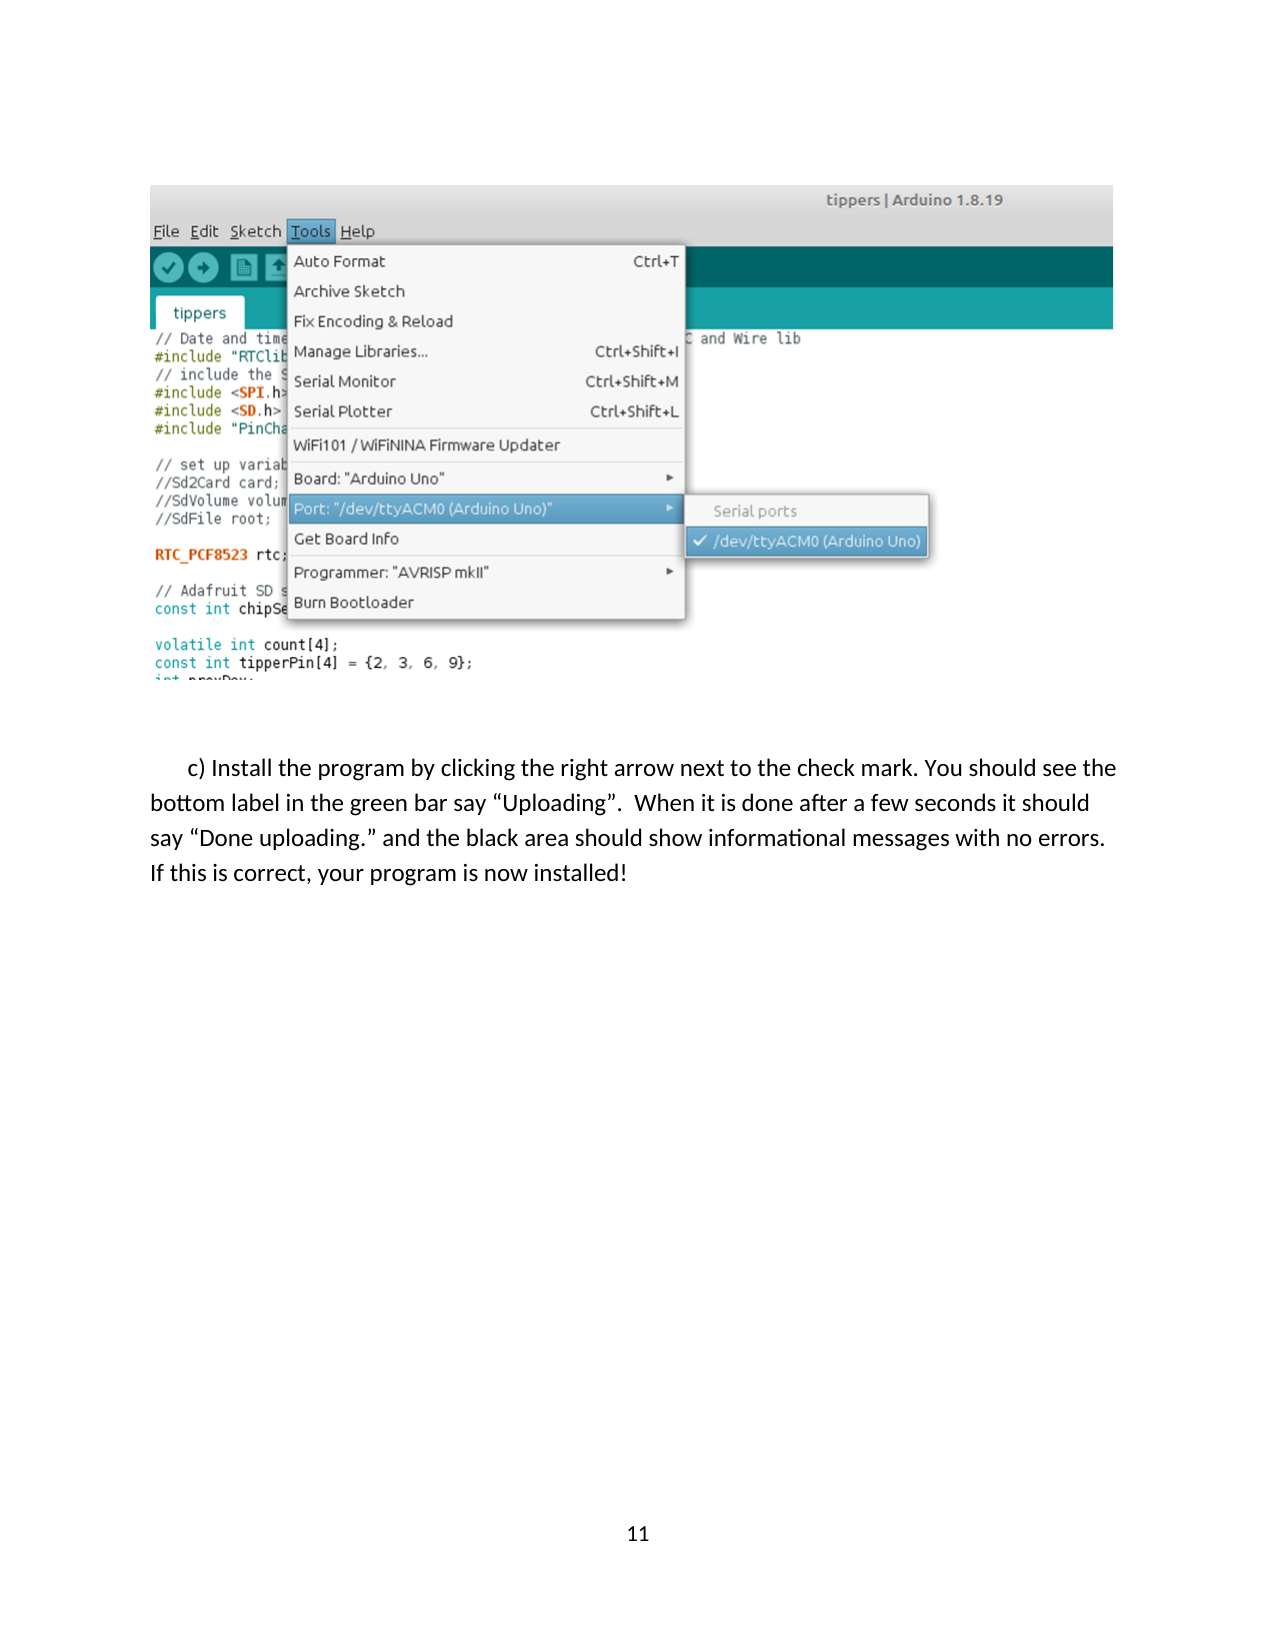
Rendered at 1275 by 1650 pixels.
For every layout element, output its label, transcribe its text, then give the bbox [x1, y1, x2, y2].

text c) Install the program by clicking the right arrow next to the check mark. You should see the bottom label in the green bar say “Uploading”. When it is done after a few seconds it should say “Done uploading.” and the black area should show informational messages with no errors. If this is correct, your program is now installed! [150, 752, 1125, 887]
picture [150, 185, 1114, 680]
